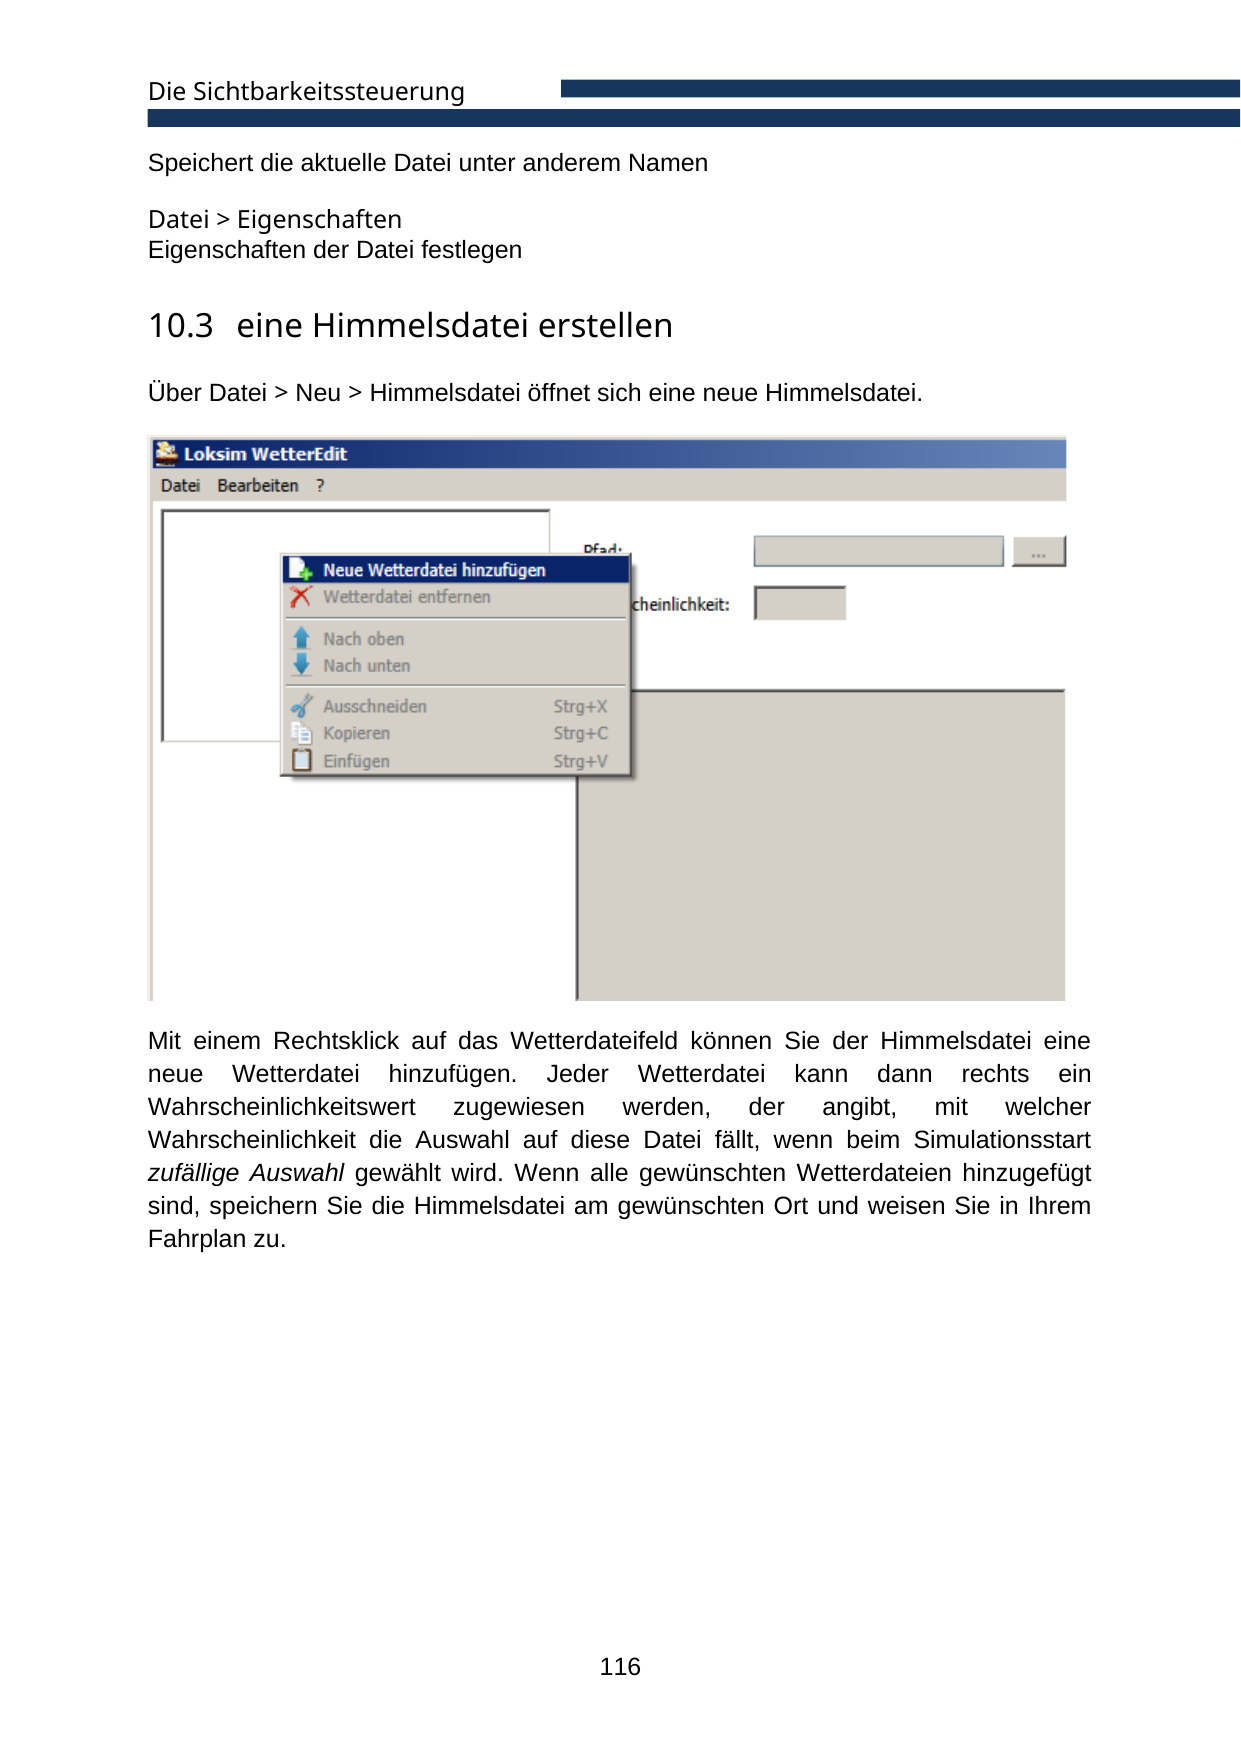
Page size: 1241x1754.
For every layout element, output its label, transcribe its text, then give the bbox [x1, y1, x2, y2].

text Speichert die aktuelle Datei unter anderem Namen [148, 148, 1093, 176]
text Über Datei > Neu > Himmelsdatei öffnet sich eine neue Himmelsdatei. [148, 375, 1093, 409]
text Mit einem Rechtsklick auf das Wetterdateifeld können Sie der Himmelsdatei eine neue Wetterdatei hinzufügen. Jeder Wetterdatei kann dann rechts ein Wahrscheinlichkeitswert zugewiesen werden, der angibt, mit welcher Wahrscheinlichkeit die Auswahl auf diese Datei fällt, wenn beim Simulationsstart zufällige Auswahl gewählt wird. Wenn alle gewünschten Wetterdateien hinzugefügt sind, speichern Sie die Himmelsdatei am gewünschten Ort und weisen Sie in Ihrem Fahrplan zu. [148, 1026, 1093, 1253]
text Eigenschaften der Datei festlegen [148, 236, 1093, 264]
text Datei > Eigenschaften [148, 201, 1093, 236]
subtitle eine Himmelsdatei erstellen [148, 302, 1093, 347]
picture [147, 435, 1067, 1001]
